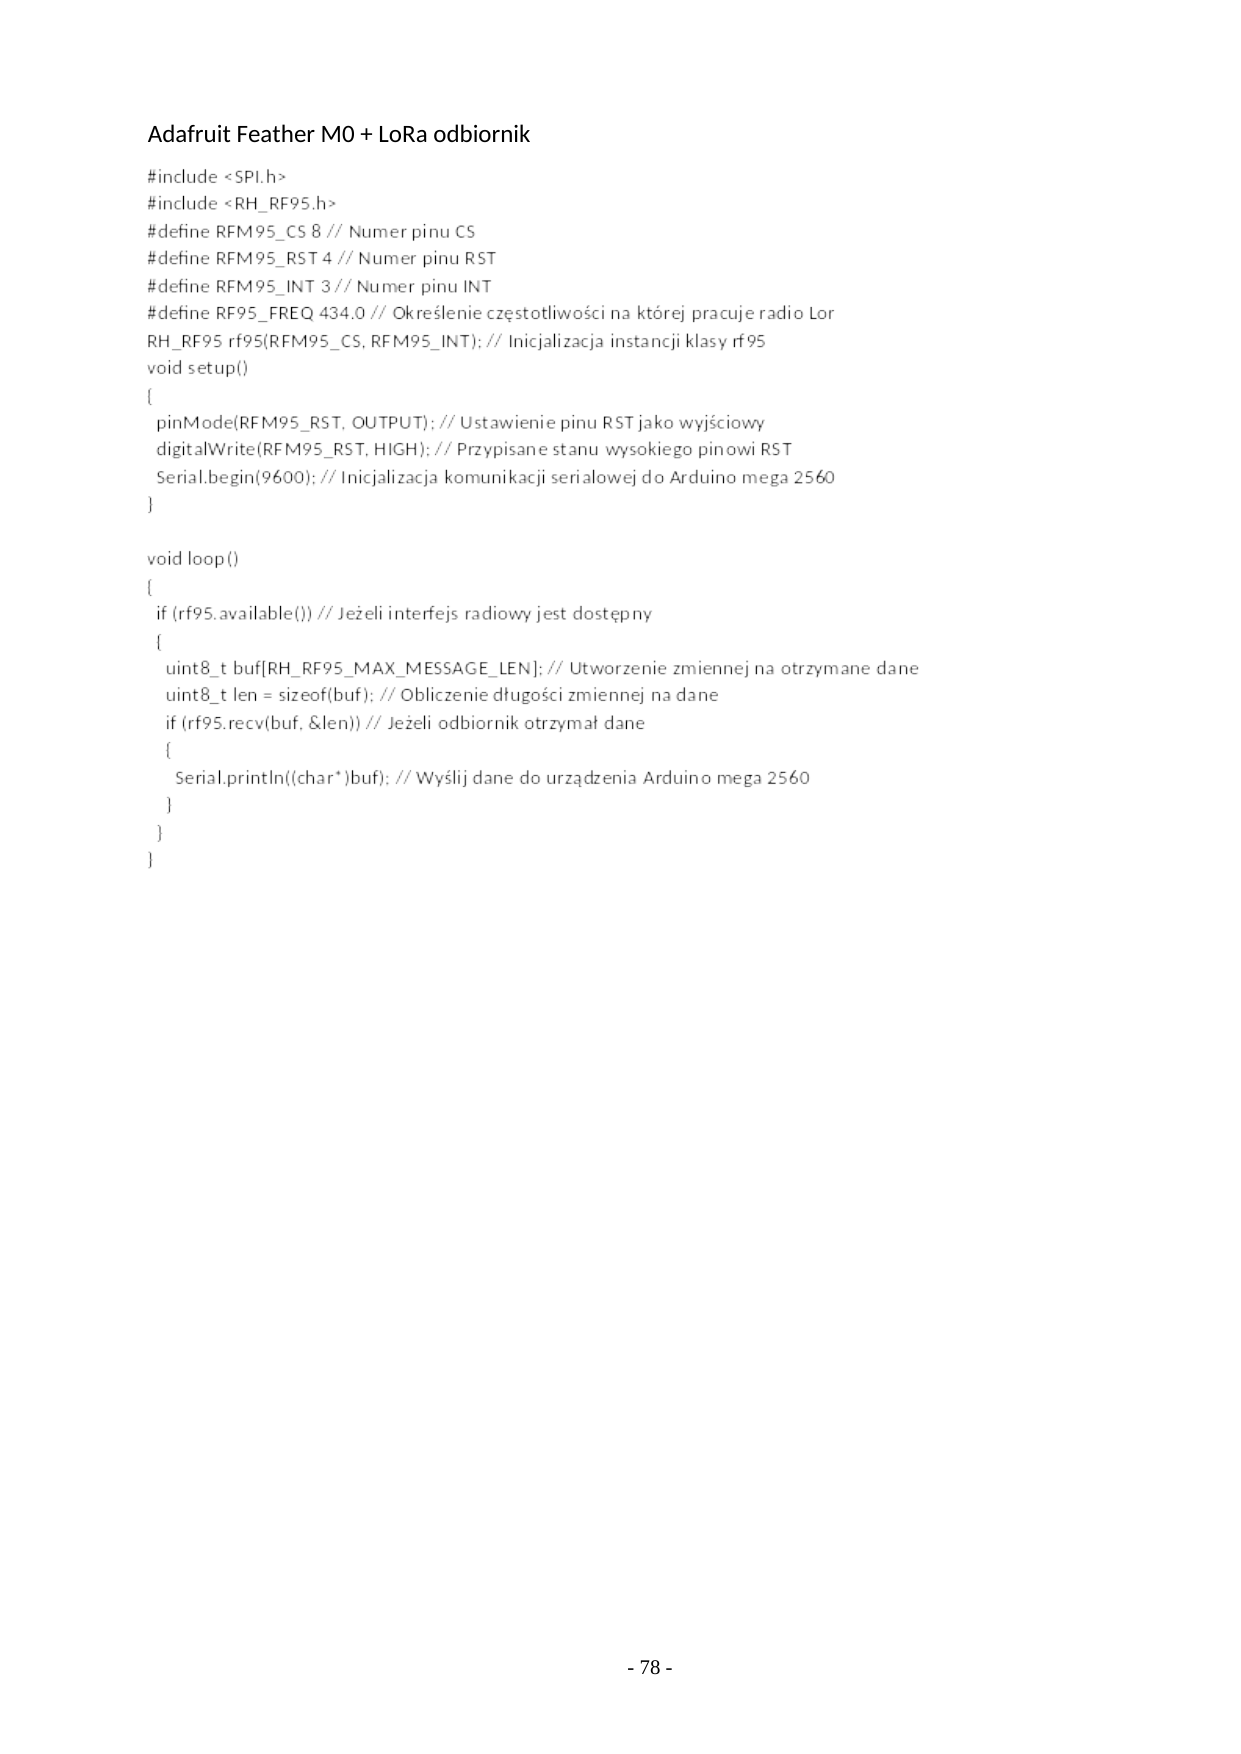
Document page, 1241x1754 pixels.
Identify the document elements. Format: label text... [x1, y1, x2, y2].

text Adafruit Feather M0 + LoRa odbiornik [148, 118, 1152, 149]
